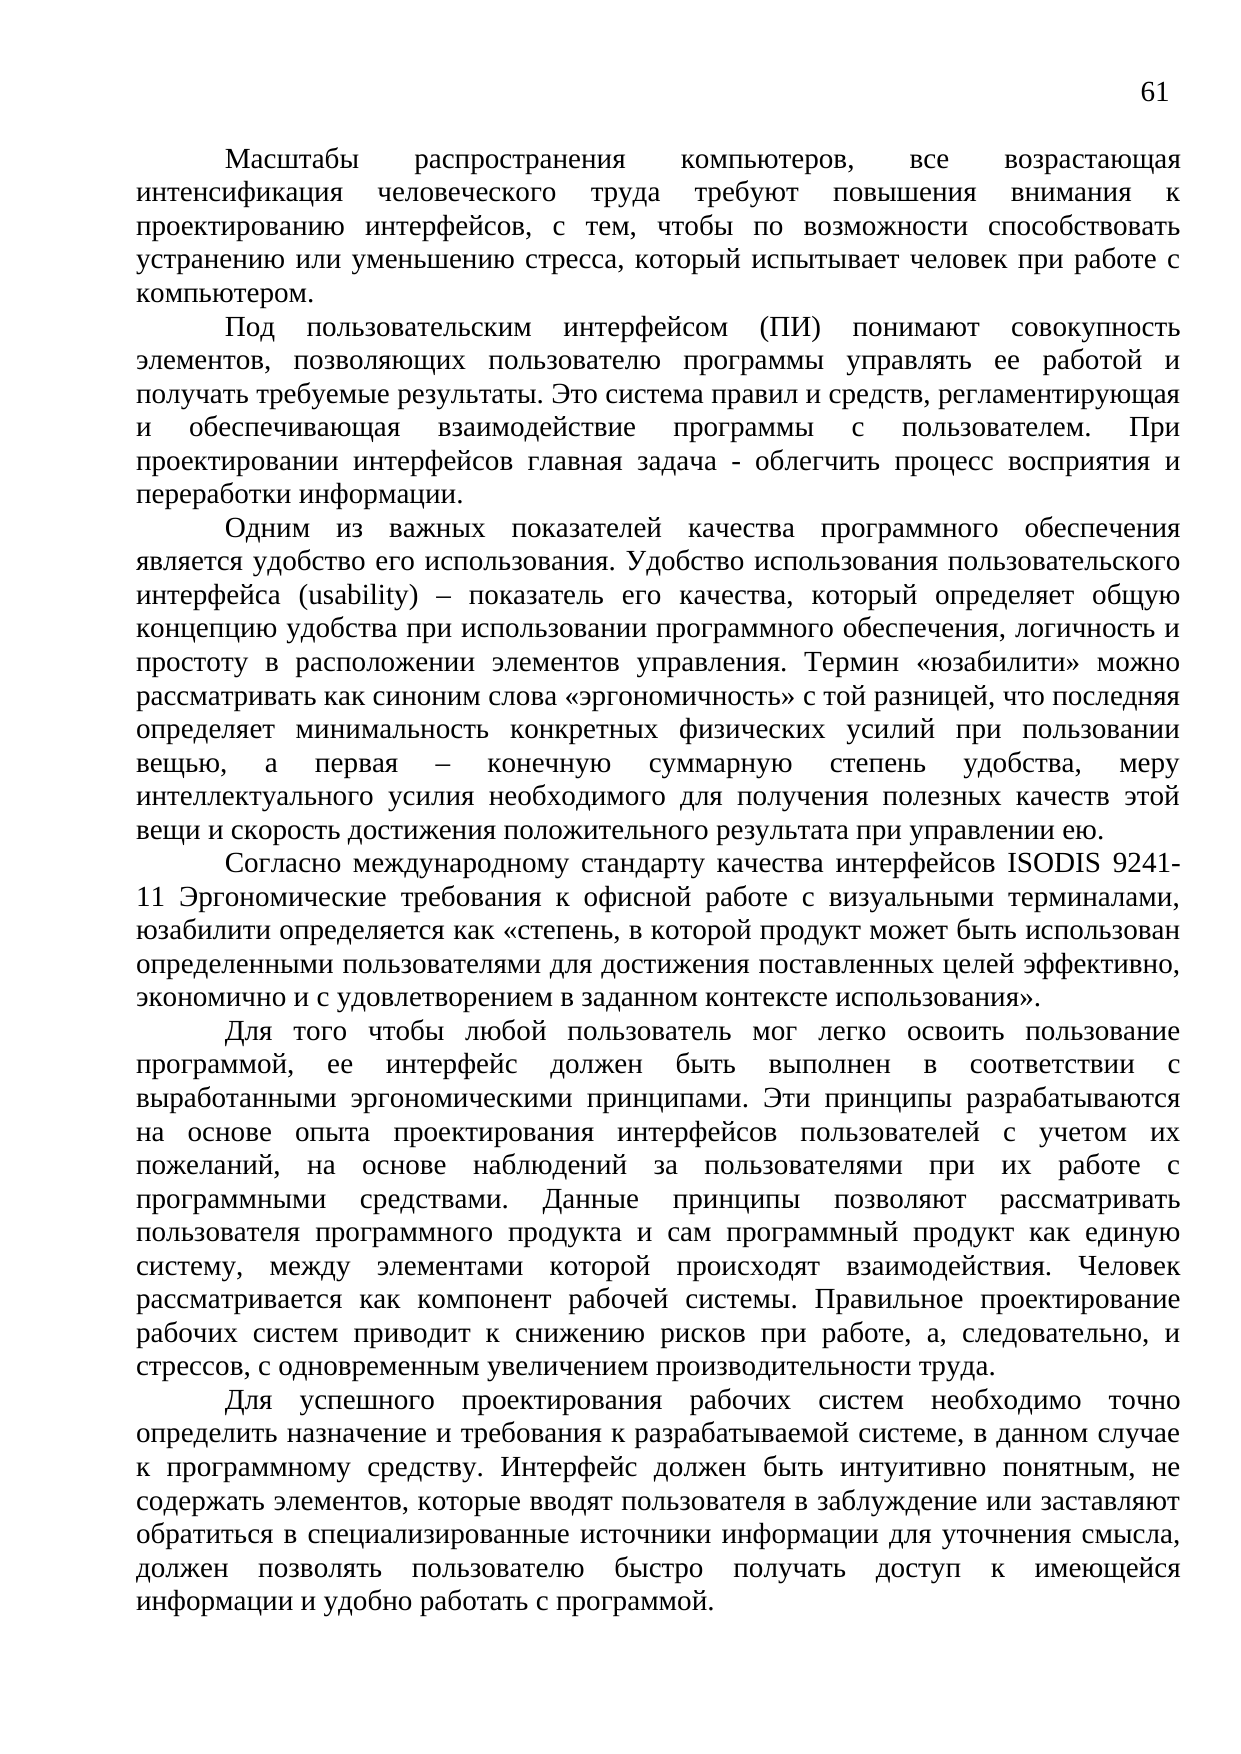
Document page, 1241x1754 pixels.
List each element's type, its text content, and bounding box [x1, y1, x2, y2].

text Одним из важных показателей качества программного обеспечения является удобство его использования. Удобство использования пользовательского интерфейса (usability) – показатель его качества, который определяет общую концепцию удобства при использовании программного обеспечения, логичность и простоту в расположении элементов управления. Термин «юзабилити» можно рассматривать как синоним слова «эргономичность» с той разницей, что последняя определяет минимальность конкретных физических усилий при пользовании вещью, а первая – конечную суммарную степень удобства, меру интеллектуального усилия необходимого для получения полезных качеств этой вещи и скорость достижения положительного результата при управлении ею. [136, 510, 1181, 845]
text Для успешного проектирования рабочих систем необходимо точно определить назначение и требования к разрабатываемой системе, в данном случае к программному средству. Интерфейс должен быть интуитивно понятным, не содержать элементов, которые вводят пользователя в заблуждение или заставляют обратиться в специализированные источники информации для уточнения смысла, должен позволять пользователю быстро получать доступ к имеющейся информации и удобно работать с программой. [136, 1382, 1181, 1617]
text Под пользовательским интерфейсом (ПИ) понимают совокупность элементов, позволяющих пользователю программы управлять ее работой и получать требуемые результаты. Это система правил и средств, регламентирующая и обеспечивающая взаимодействие программы с пользователем. При проектировании интерфейсов главная задача - облегчить процесс восприятия и переработки информации. [136, 309, 1181, 510]
text Согласно международному стандарту качества интерфейсов ISODIS 9241-11 Эргономические требования к офисной работе с визуальными терминалами, юзабилити определяется как «степень, в которой продукт может быть использован определенными пользователями для достижения поставленных целей эффективно, экономично и с удовлетворением в заданном контексте использования». [136, 845, 1181, 1013]
text Для того чтобы любой пользователь мог легко освоить пользование программой, ее интерфейс должен быть выполнен в соответствии с выработанными эргономическими принципами. Эти принципы разрабатываются на основе опыта проектирования интерфейсов пользователей с учетом их пожеланий, на основе наблюдений за пользователями при их работе с программными средствами. Данные принципы позволяют рассматривать пользователя программного продукта и сам программный продукт как единую систему, между элементами которой происходят взаимодействия. Человек рассматривается как компонент рабочей системы. Правильное проектирование рабочих систем приводит к снижению рисков при работе, а, следовательно, и стрессов, с одновременным увеличением производительности труда. [136, 1013, 1181, 1382]
text Масштабы распространения компьютеров, все возрастающая интенсификация человеческого труда требуют повышения внимания к проектированию интерфейсов, с тем, чтобы по возможности способствовать устранению или уменьшению стресса, который испытывает человек при работе с компьютером. [136, 141, 1181, 309]
